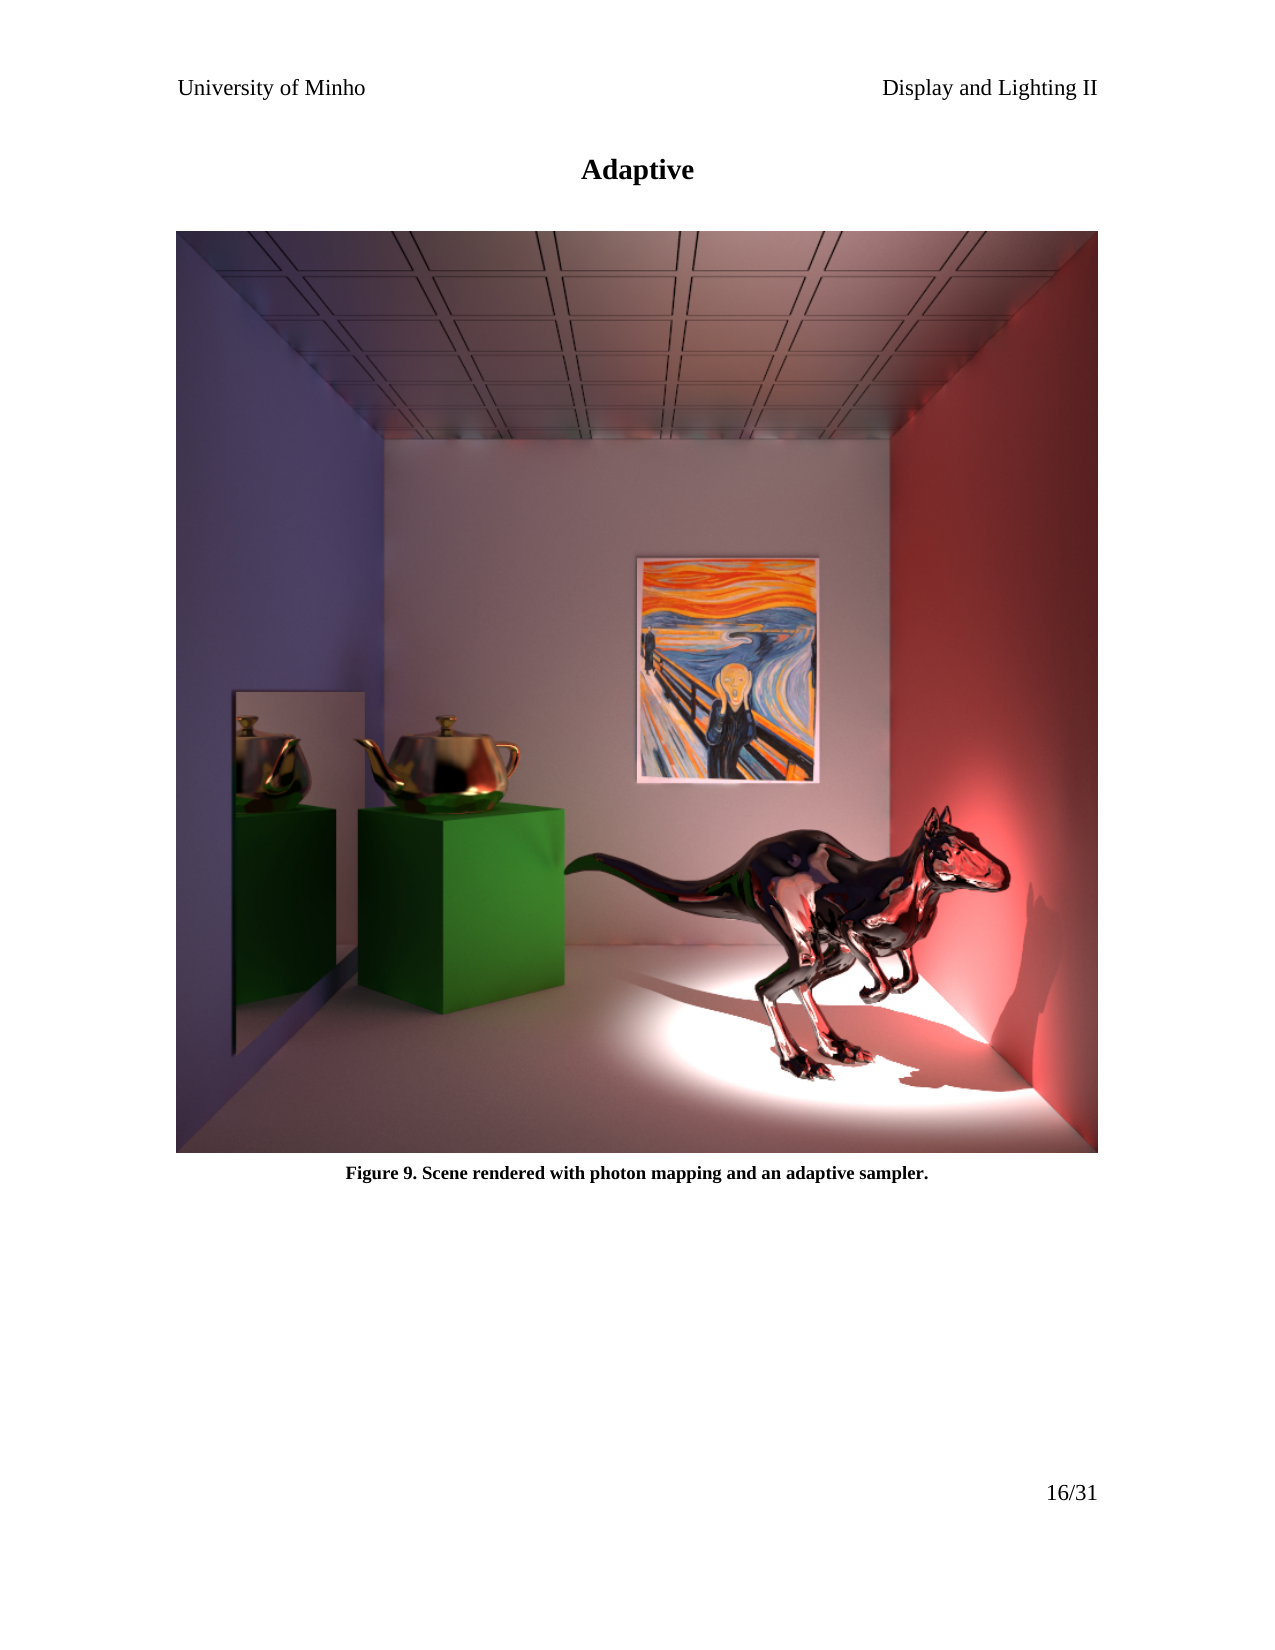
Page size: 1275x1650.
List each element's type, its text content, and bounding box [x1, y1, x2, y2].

picture [176, 231, 1098, 1153]
subtitle Adaptive [177, 152, 1098, 185]
